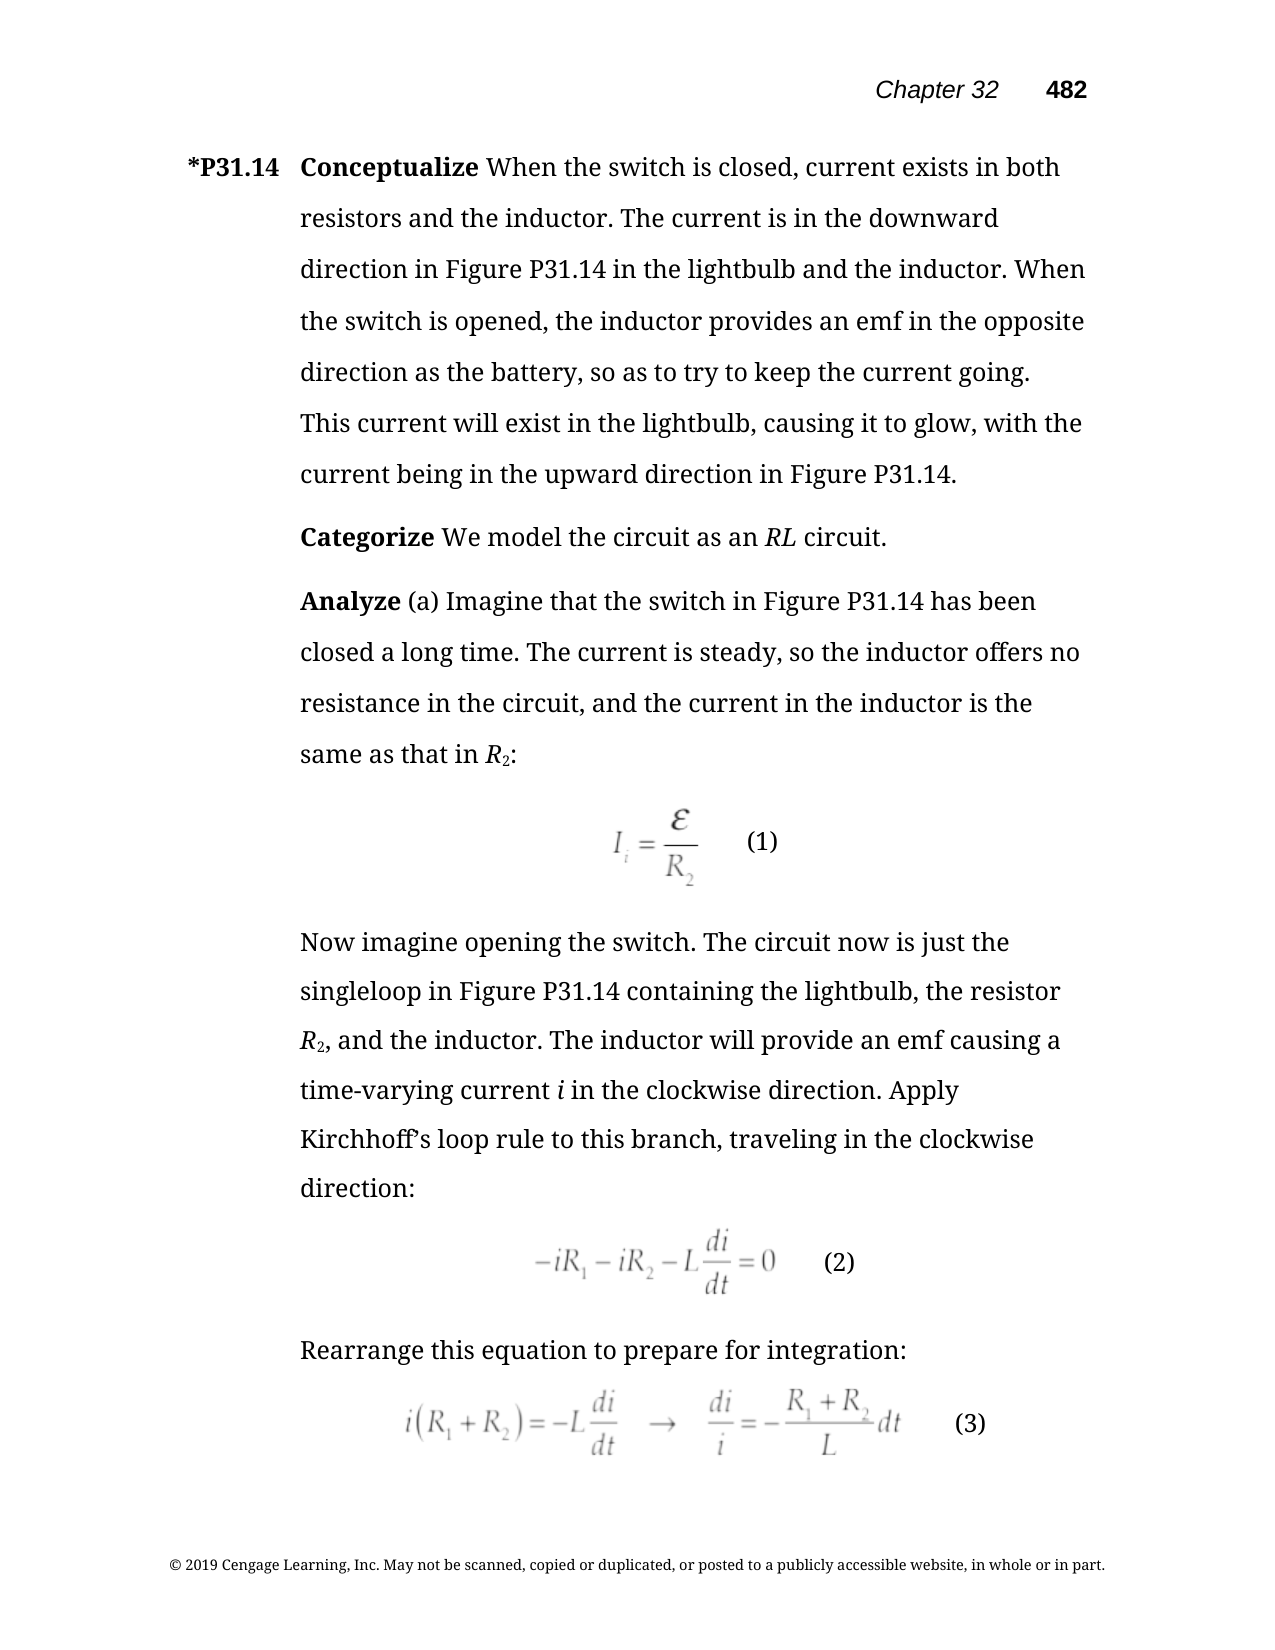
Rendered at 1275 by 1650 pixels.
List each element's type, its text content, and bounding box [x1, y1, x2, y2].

text Analyze (a) Imagine that the switch in Figure P31.14 has been closed a long time. The current is steady, so the inductor offers no resistance in the circuit, and the current in the inductor is the same as that in R2: [300, 583, 1087, 771]
text (2) [300, 1221, 1087, 1303]
text *P31.14 Conceptualize When the switch is closed, current exists in both resistors and the inductor. The current is in the downward direction in Figure P31.14 in the lightbulb and the inductor. When the switch is opened, the inductor provides an emf in the opposite direction as the battery, so as to try to keep the current going. This current will exist in the lightbulb, causing it to glow, with the current being in the upward direction in Figure P31.14. [187, 150, 1087, 490]
text (3) [300, 1382, 1087, 1464]
text (1) [300, 787, 1087, 895]
text Rearrange this equation to prepare for integration: [300, 1332, 1087, 1366]
text Categorize We model the circuit as an RL circuit. [300, 520, 1087, 554]
text Now imagine opening the switch. The circuit now is just the singleloop in Figure P31.14 containing the lightbulb, the resistor R2, and the inductor. The inductor will provide an emf causing a time-varying current i in the clockwise direction. Apply Kirchhoff’s loop rule to this branch, traveling in the clockwise direction: [300, 924, 1087, 1205]
